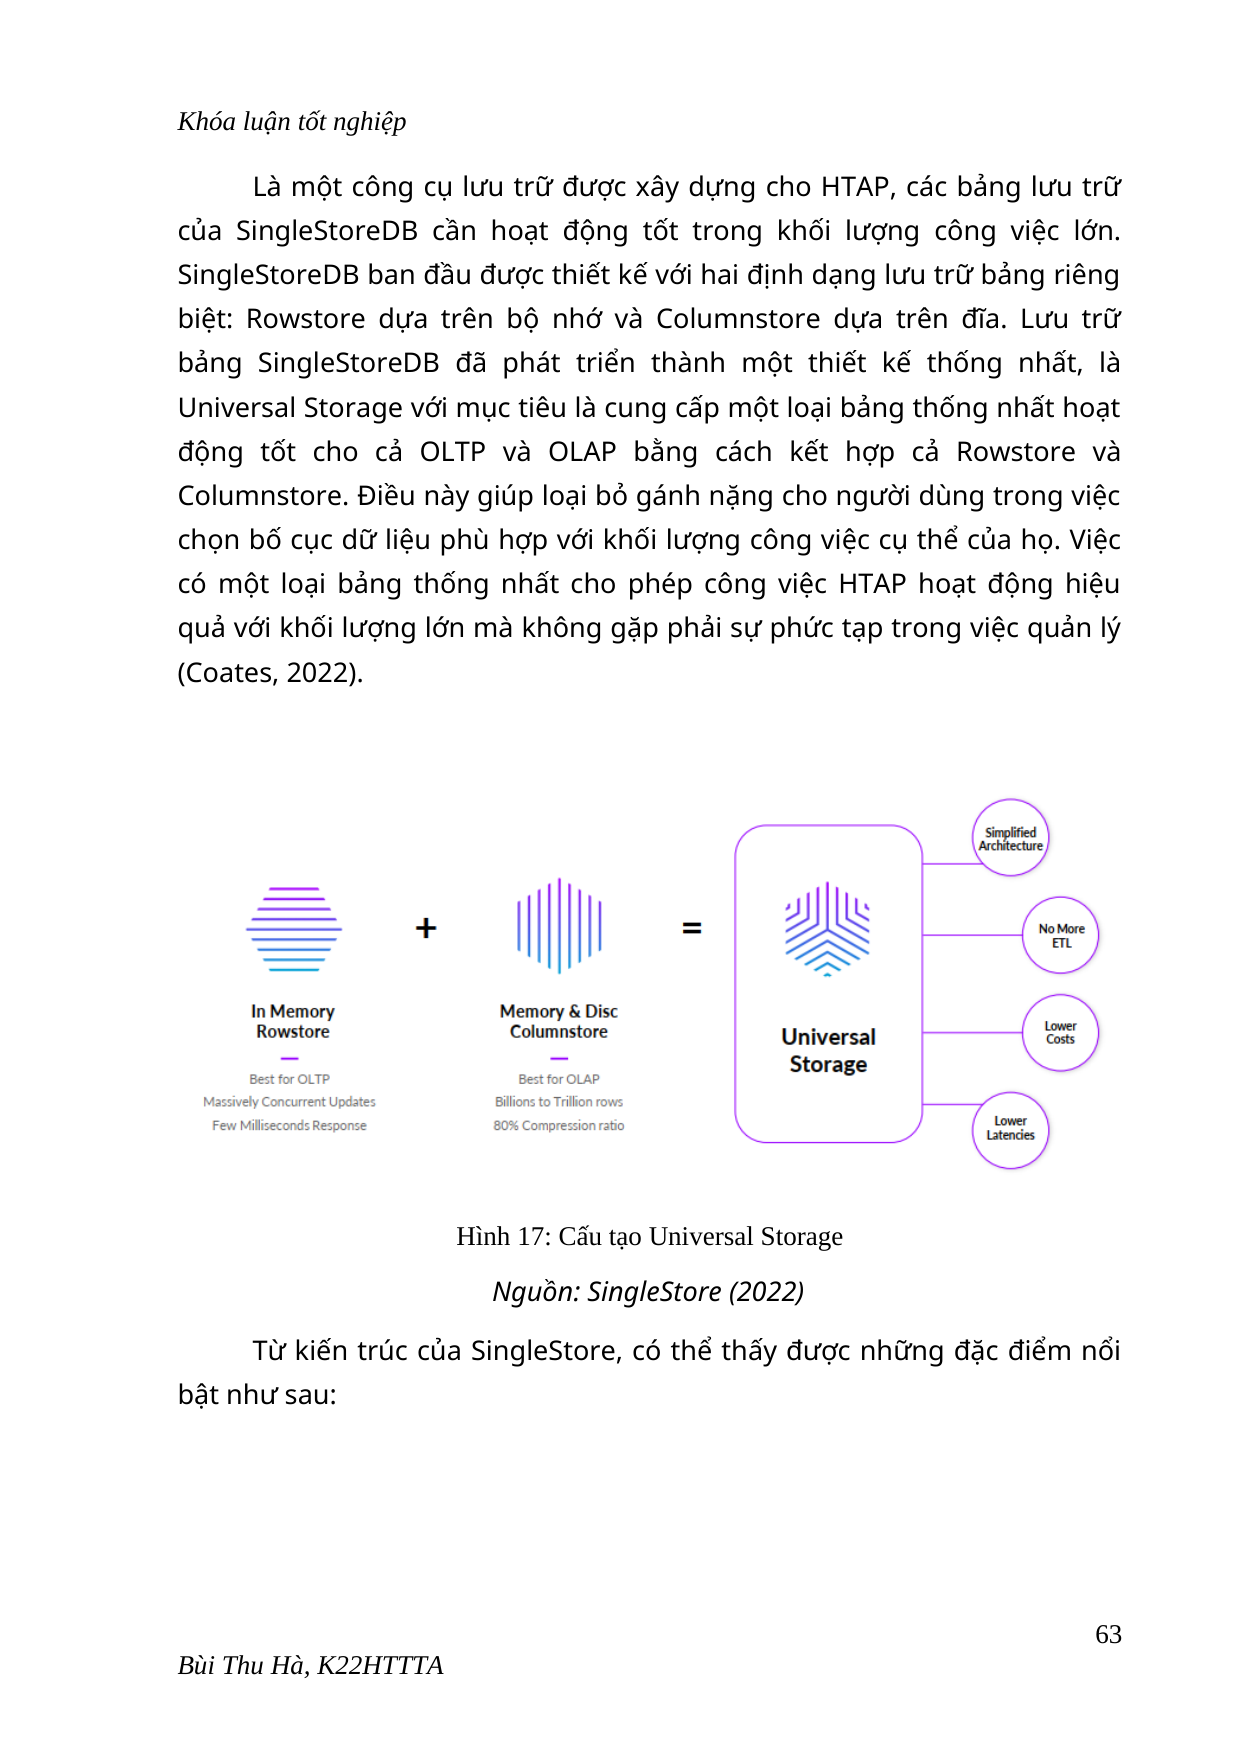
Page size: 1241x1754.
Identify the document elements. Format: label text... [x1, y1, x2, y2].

text Nguồn: SingleStore (2022) [177, 1272, 1122, 1309]
picture [177, 771, 1123, 1199]
text Là một công cụ lưu trữ được xây dựng cho HTAP, các bảng lưu trữ của SingleStoreDB cần hoạt động tốt trong khối lượng công việc lớn. SingleStoreDB ban đầu được thiết kế với hai định dạng lưu trữ bảng riêng biệt: Rowstore dựa trên bộ nhớ và Columnstore dựa trên đĩa. Lưu trữ bảng SingleStoreDB đã phát triển thành một thiết kế thống nhất, là Universal Storage với mục tiêu là cung cấp một loại bảng thống nhất hoạt động tốt cho cả OLTP và OLAP bằng cách kết hợp cả Rowstore và Columnstore. Điều này giúp loại bỏ gánh nặng cho người dùng trong việc chọn bố cục dữ liệu phù hợp với khối lượng công việc cụ thể của họ. Việc có một loại bảng thống nhất cho phép công việc HTAP hoạt động hiệu quả với khối lượng lớn mà không gặp phải sự phức tạp trong việc quản lý. [177, 167, 1122, 690]
text Từ kiến trúc của SingleStore, có thể thấy được những đặc điểm nổi bật như sau: [177, 1332, 1122, 1413]
